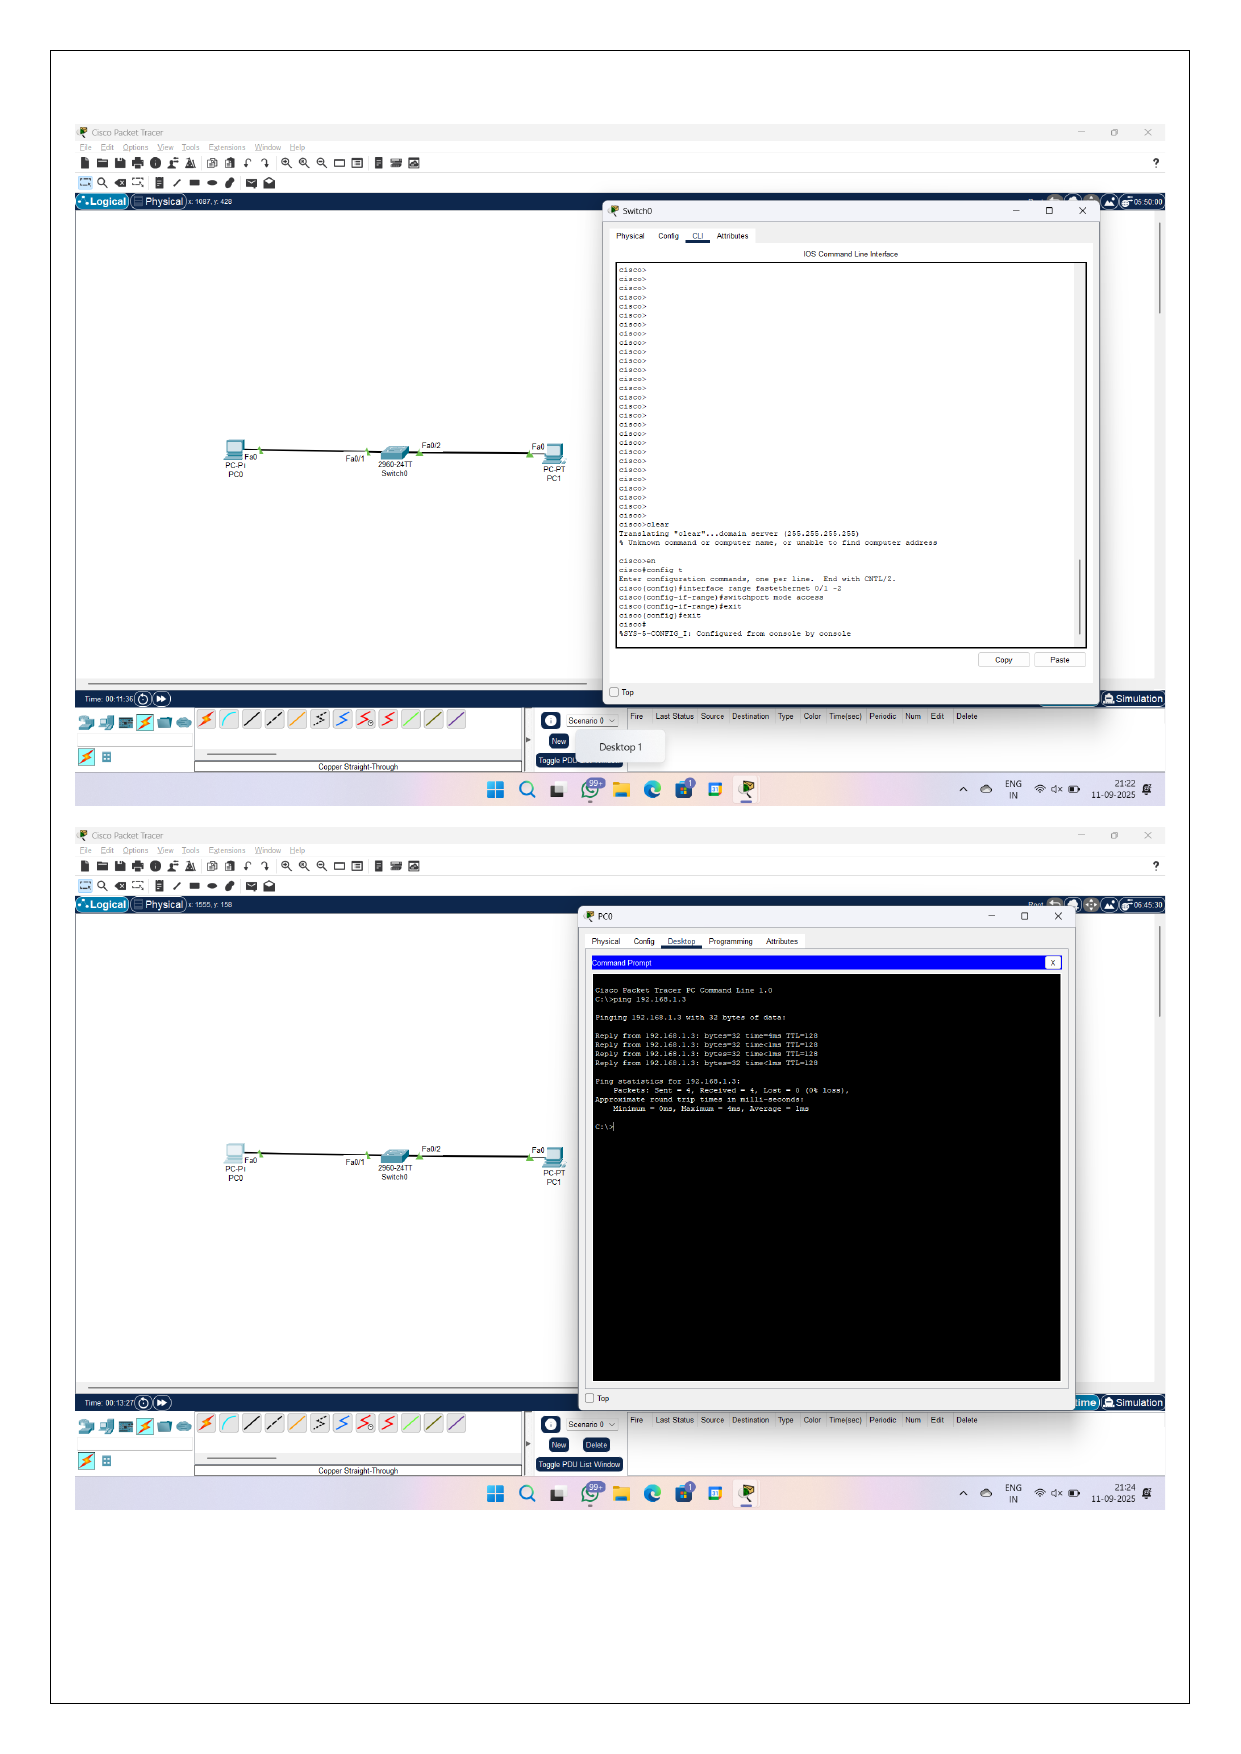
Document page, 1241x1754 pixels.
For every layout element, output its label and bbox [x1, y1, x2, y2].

picture [104, 198, 113, 206]
picture [104, 901, 113, 910]
picture [75, 124, 1166, 806]
picture [75, 827, 1166, 1510]
